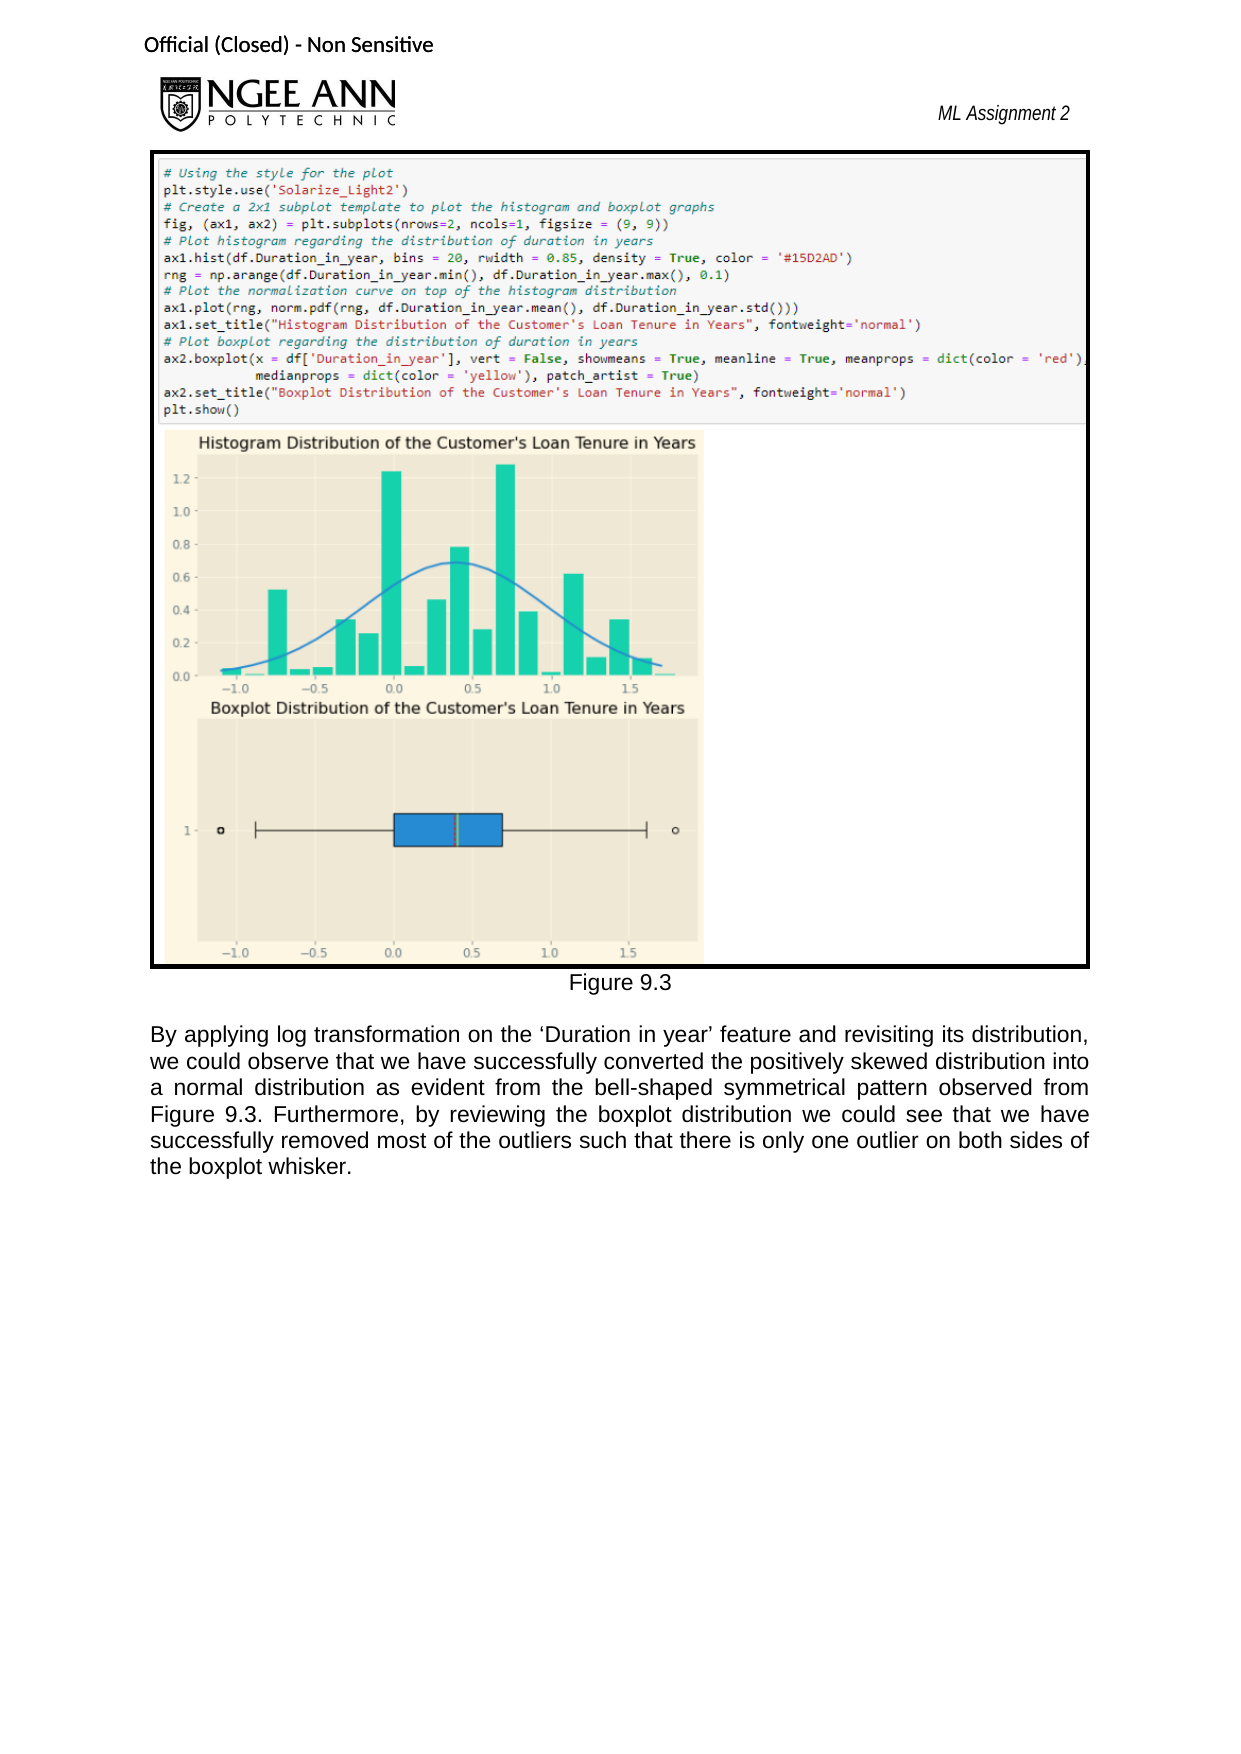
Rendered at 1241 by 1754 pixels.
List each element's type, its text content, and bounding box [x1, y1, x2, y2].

picture [160, 77, 395, 132]
text By applying log transformation on the ‘Duration in year’ feature and revisiting its distribution, we could observe that we have successfully converted the positively skewed distribution into a normal distribution as evident from the bell-shaped symmetrical pattern observed from Figure 9.3. Furthermore, by reviewing the boxplot distribution we could see that we have successfully removed most of the outliers such that there is only one outlier on both sides of the boxplot whisker. [150, 1021, 1090, 1179]
picture [154, 154, 1086, 964]
text Figure 9.3 [150, 969, 1090, 995]
